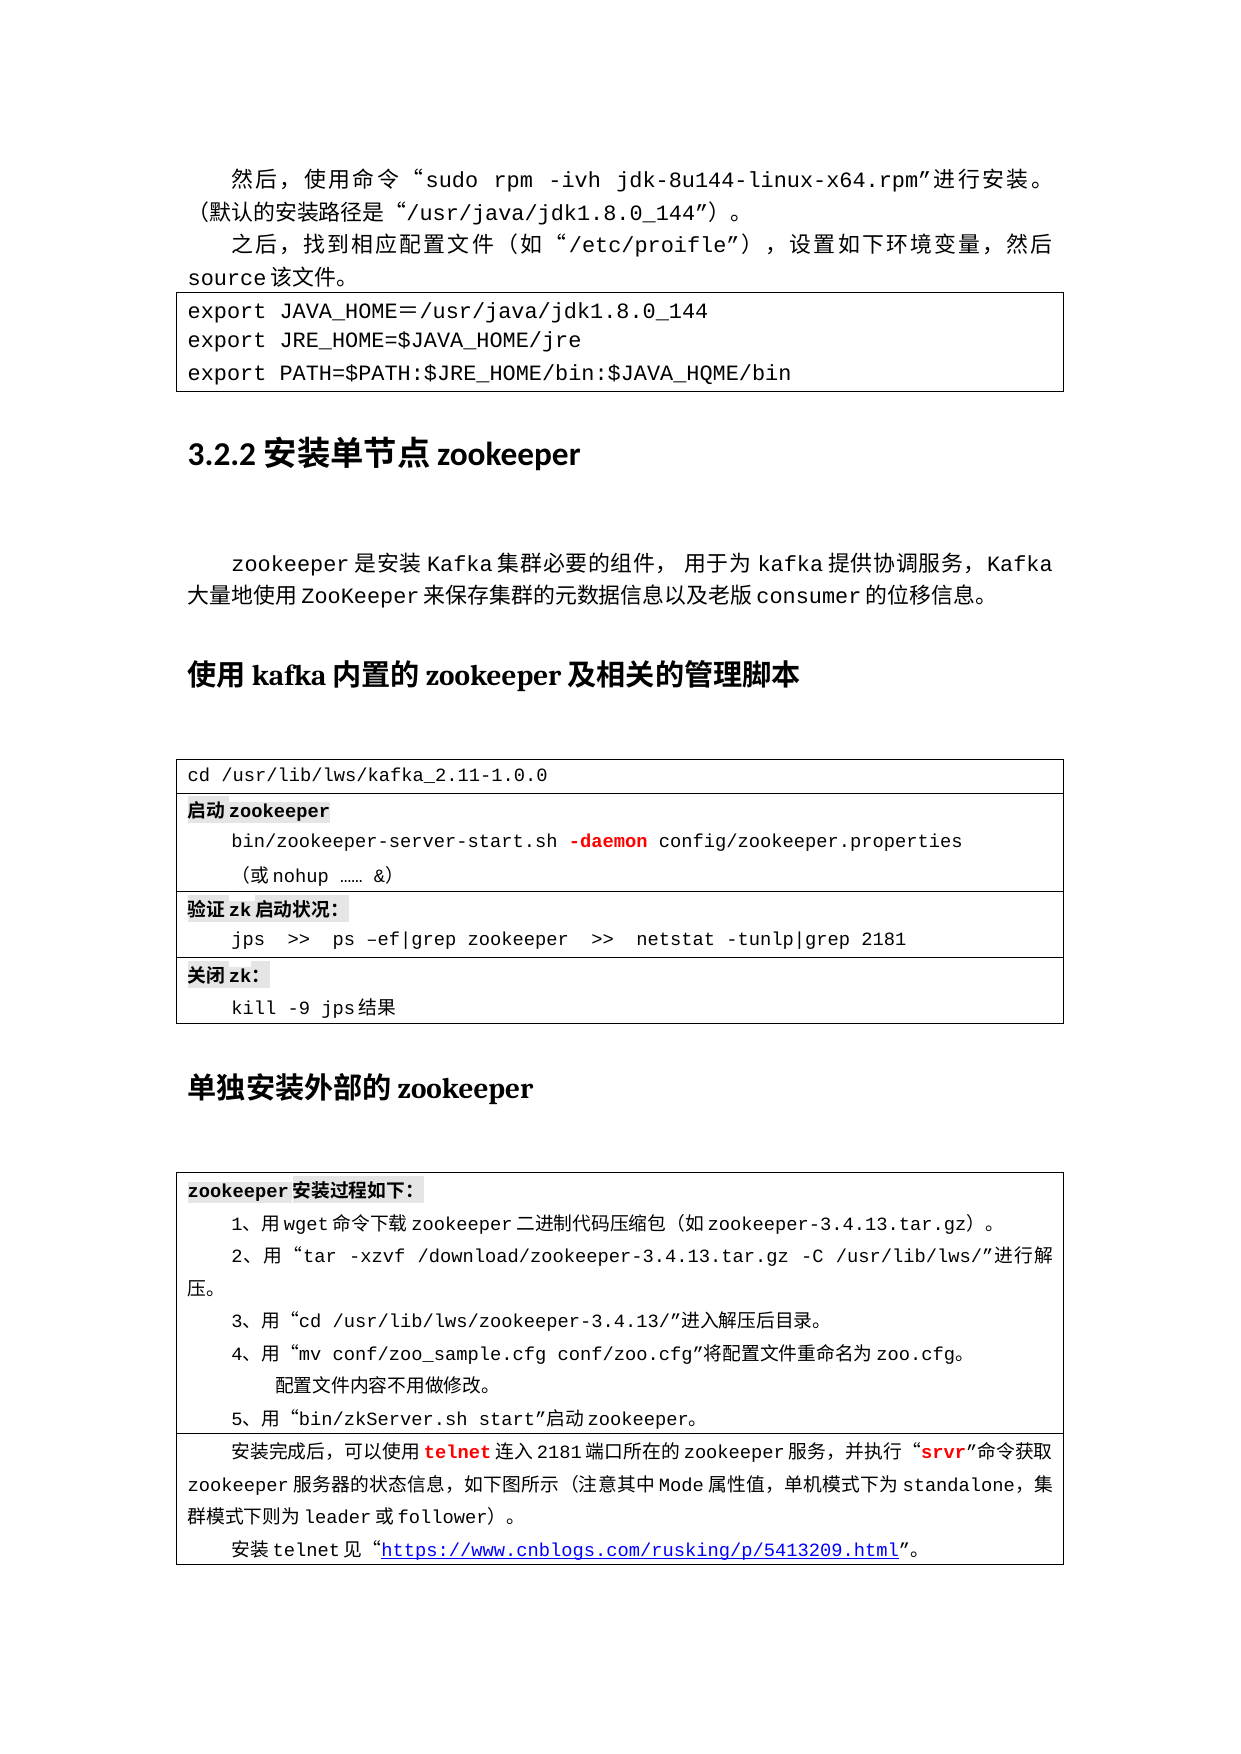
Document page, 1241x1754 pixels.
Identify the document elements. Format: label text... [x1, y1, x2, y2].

subtitle 使用kafka内置的zookeeper及相关的管理脚本 [187, 640, 1053, 705]
table_header export JAVA_HOME＝/usr/java/jdk1.8.0_144 export JRE_HOME=$JAVA_HOME/jre export PATH=$PATH:$JRE_HOME/bin:$JAVA_HQME/bin [177, 293, 1063, 391]
table_header zookeeper安装过程如下： 1、用wget命令下载zookeeper二进制代码压缩包（如zookeeper-3.4.13.tar.gz）。 2、用“tar -xzvf /download/zookeeper-3.4.13.tar.gz -C /usr/lib/lws/”进行解压。 3、用“cd /usr/lib/lws/zookeeper-3.4.13/”进入解压后目录。 4、用“mv conf/zoo_sample.cfg conf/zoo.cfg”将配置文件重命名为zoo.cfg。 配置文件内容不用做修改。 5、用“bin/zkServer.sh start”启动zookeeper。 [177, 1173, 1063, 1433]
text 然后，使用命令“sudo rpm -ivh jdk-8u144-linux-x64.rpm”进行安装。（默认的安装路径是“/usr/java/jdk1.8.0_144”）。 [187, 162, 1053, 227]
table_header cd /usr/lib/lws/kafka_2.11-1.0.0 [177, 760, 1063, 792]
text zookeeper是安装Kafka集群必要的组件， 用于为kafka提供协调服务，Kafka大量地使用ZooKeeper来保存集群的元数据信息以及老版consumer的位移信息。 [187, 546, 1053, 611]
subtitle 单独安装外部的zookeeper [187, 1053, 1053, 1118]
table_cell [177, 1434, 1063, 1564]
table_cell 验证zk启动状况： jps >> ps –ef|grep zookeeper >> netstat -tunlp|grep 2181 [177, 892, 1063, 957]
subtitle 3.2.2 安装单节点zookeeper [187, 419, 1053, 484]
text 之后，找到相应配置文件（如“/etc/proifle”），设置如下环境变量，然后source该文件。 [187, 227, 1053, 292]
table_cell 启动zookeeper bin/zookeeper-server-start.sh -daemon config/zookeeper.properties （或nohup …… &） [177, 794, 1063, 891]
table_cell 关闭zk： kill -9 jps结果 [177, 958, 1063, 1023]
